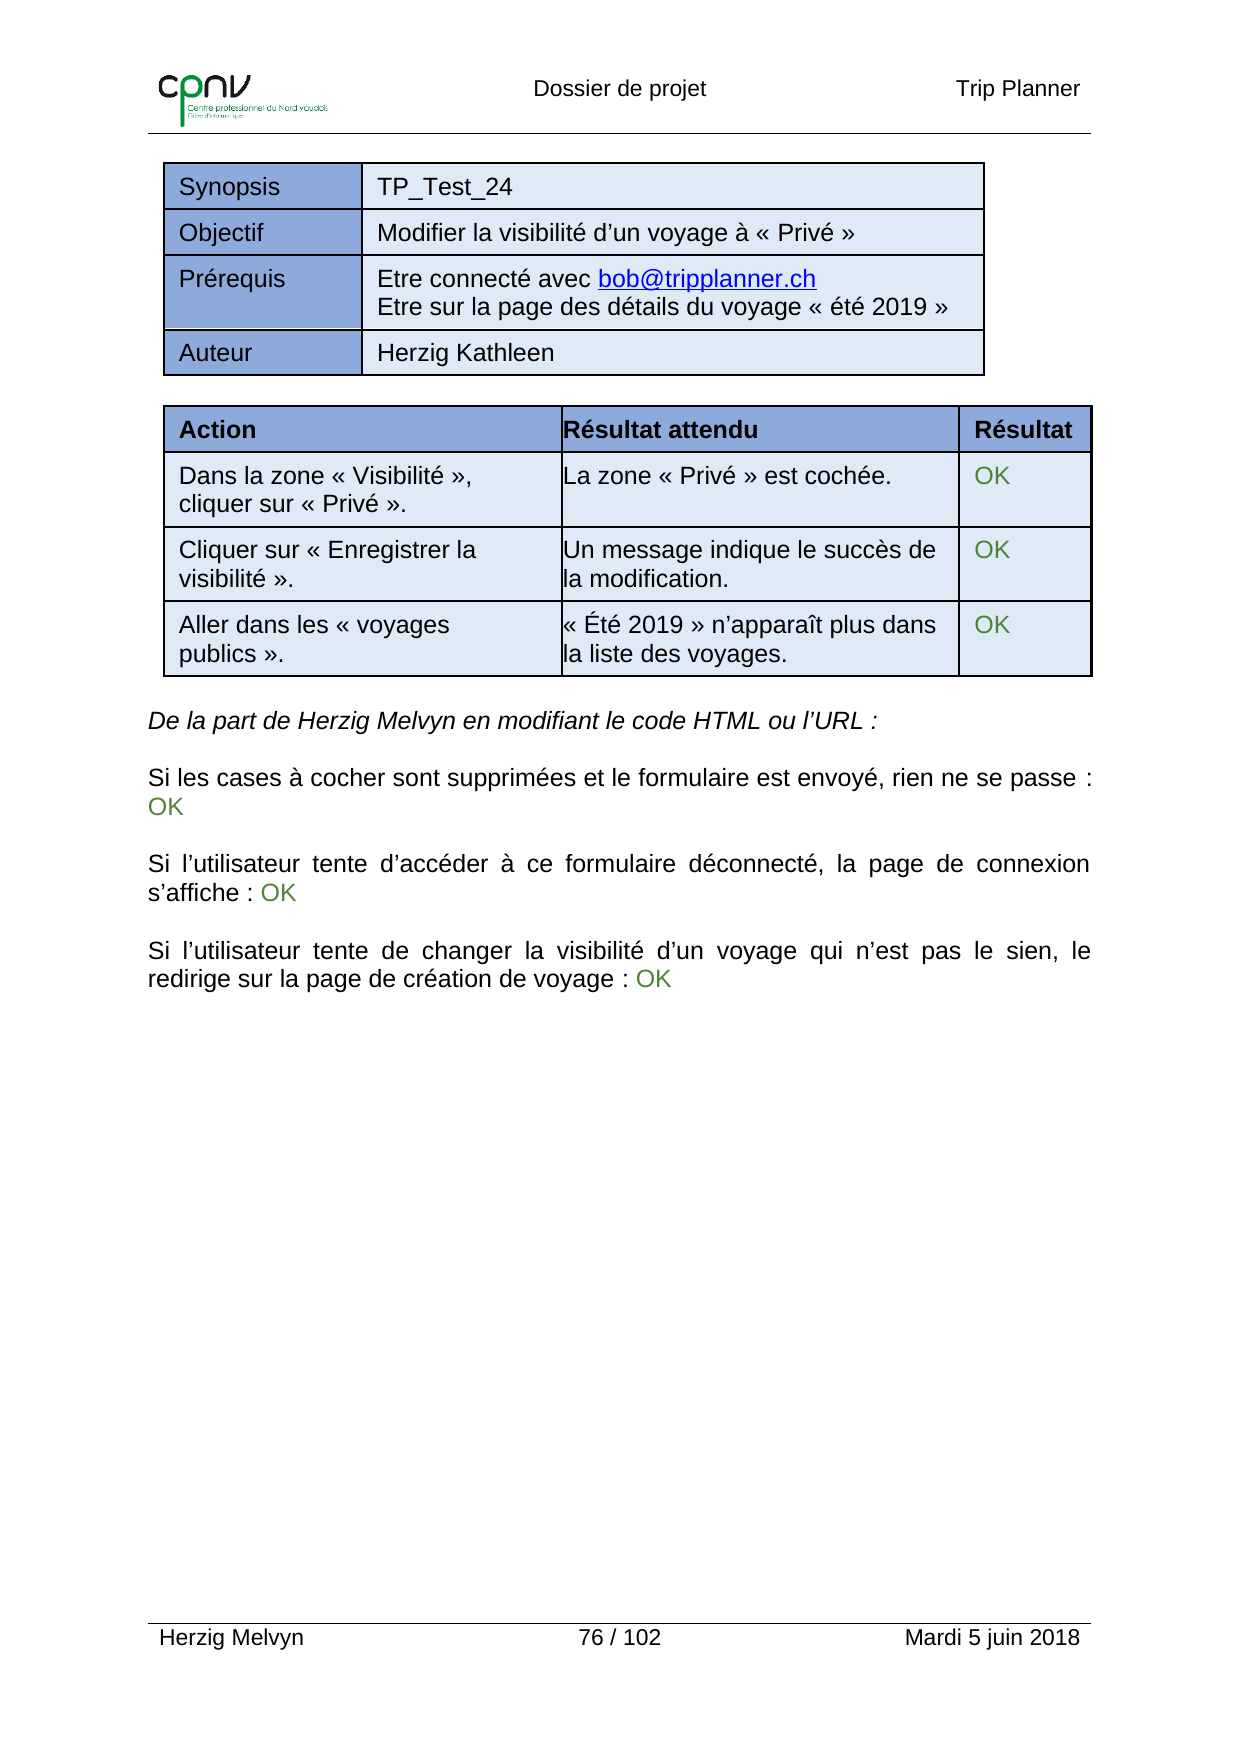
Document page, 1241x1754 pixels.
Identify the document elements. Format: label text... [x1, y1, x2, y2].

text Si l’utilisateur tente d’accéder à ce formulaire déconnecté, la page de connexion s’affiche : OK [148, 849, 1092, 907]
table_cell Objectif [165, 210, 361, 254]
text Si l’utilisateur tente de changer la visibilité d’un voyage qui n’est pas le sien, le redirige sur la page de création de voyage : OK [148, 936, 1092, 993]
table_cell Auteur [165, 331, 361, 374]
text Si les cases à cocher sont supprimées et le formulaire est envoyé, rien ne se passe : OK [148, 763, 1092, 821]
table_cell Etre connecté avec bob@tripplanner.ch Etre sur la page des détails du voyage « été 2019 » [363, 256, 983, 328]
table_cell « Été 2019 » n’apparaît plus dans la liste des voyages. [563, 602, 958, 675]
table_cell Cliquer sur « Enregistrer la visibilité ». [165, 528, 561, 600]
table_cell OK [960, 602, 1090, 675]
table_header Action [165, 407, 561, 451]
table_cell Aller dans les « voyages publics ». [165, 602, 561, 675]
table_cell Prérequis [165, 256, 361, 328]
table_cell La zone « Privé » est cochée. [563, 453, 958, 526]
table_cell OK [960, 528, 1090, 600]
picture [158, 75, 328, 127]
table_cell Modifier la visibilité d’un voyage à « Privé » [363, 210, 983, 254]
table_cell Herzig Kathleen [363, 331, 983, 374]
text De la part de Herzig Melvyn en modifiant le code HTML ou l’URL : [148, 706, 1092, 734]
table_header Résultat [960, 407, 1090, 451]
table_header TP_Test_24 [363, 164, 983, 208]
table_cell OK [960, 453, 1090, 526]
table_cell Dans la zone « Visibilité », cliquer sur « Privé ». [165, 453, 561, 526]
table_cell Un message indique le succès de la modification. [563, 528, 958, 600]
table_header Résultat attendu [563, 407, 958, 451]
table_header Synopsis [165, 164, 361, 208]
